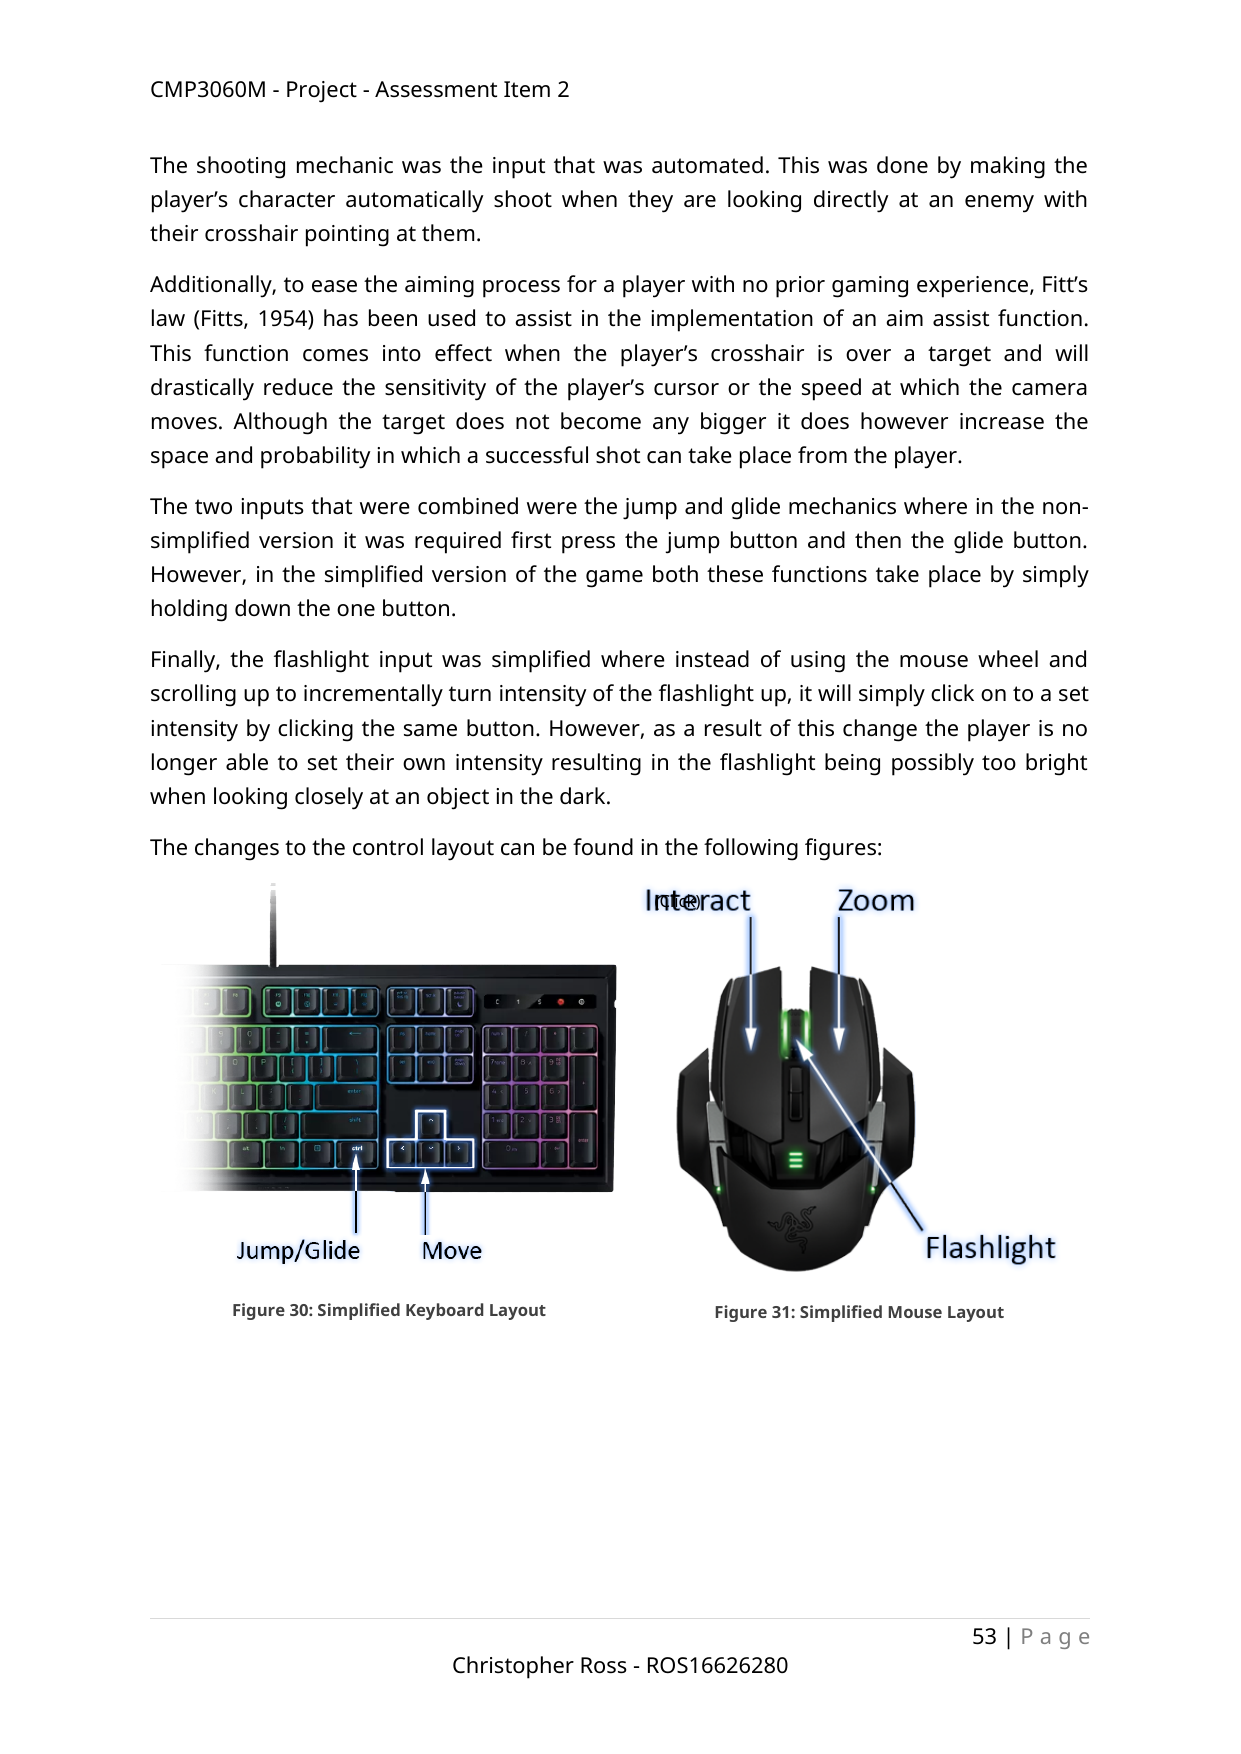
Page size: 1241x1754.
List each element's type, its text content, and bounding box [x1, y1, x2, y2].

text The changes to the control layout can be found in the following figures: [150, 832, 1090, 861]
text The two inputs that were combined were the jump and glide mechanics where in the non-simplified version it was required first press the jump button and then the glide button. However, in the simplified version of the game both these functions take place by simply holding down the one button. [150, 491, 1090, 623]
text Finally, the flashlight input was simplified where instead of using the mouse wheel and scrolling up to incrementally turn intensity of the flashlight up, it will simply click on to a set intensity by clicking the same button. However, as a result of this change the player is no longer able to set their own intensity resulting in the flashlight being possibly too bright when looking closely at an object in the dark. [150, 644, 1090, 811]
text Additionally, to ease the aiming process for a player with no prior gaming experience, Fitt’s law (Fitts, 1954) has been used to assist in the implementation of an aim assist function. This function comes into effect when the player’s crosshair is over a target and will drastically reduce the sensitivity of the player’s cursor or the speed at which the camera moves. Although the target does not become any bigger it does however increase the space and probability in which a successful shot can take place from the player. [150, 269, 1090, 470]
table_header Figure 30: Simplified Keyboard Layout [150, 883, 628, 1324]
picture [161, 882, 617, 1269]
text The shooting mechanic was the input that was automated. This was done by making the player’s character automatically shoot when they are looking directly at an enemy with their crosshair pointing at them. [150, 150, 1090, 248]
picture [639, 882, 1062, 1272]
table_header Figure 31: Simplified Mouse Layout [628, 883, 1090, 1324]
